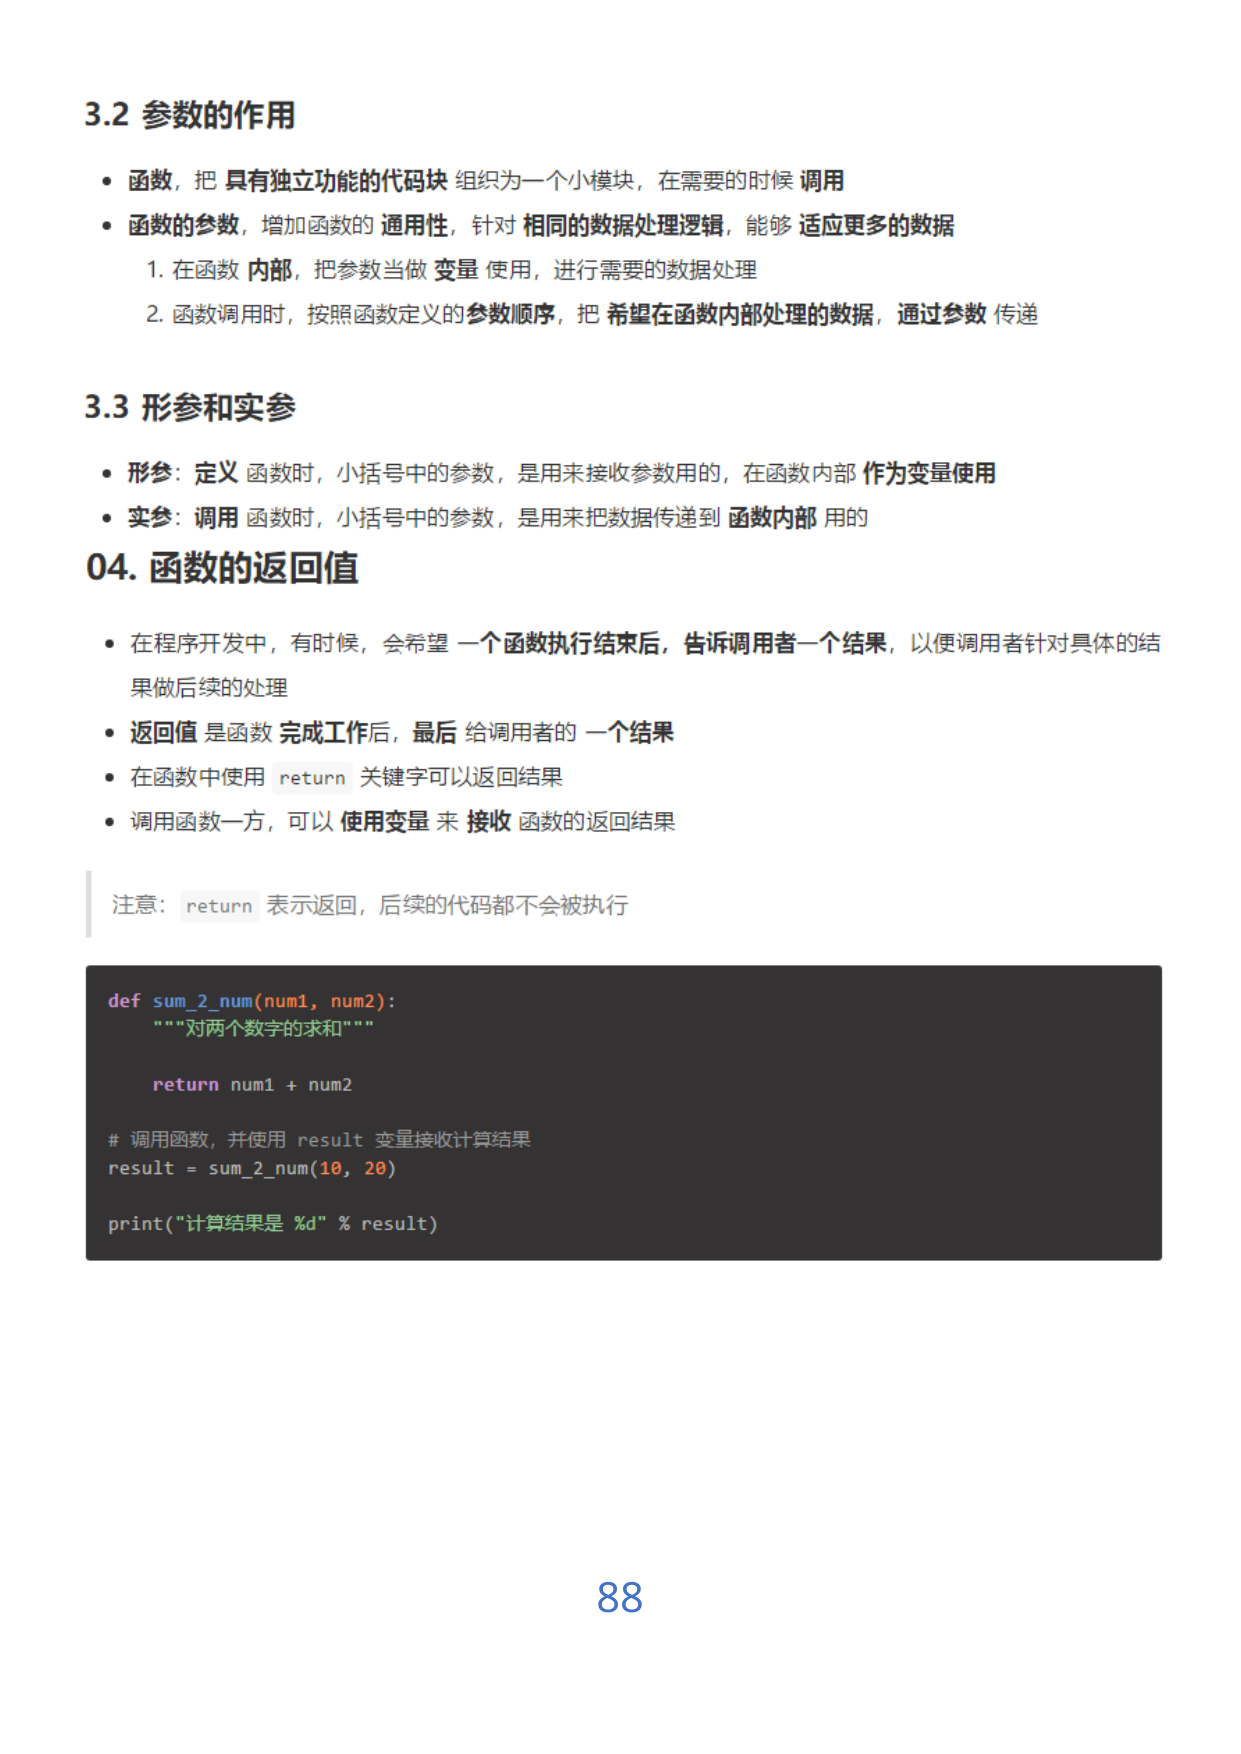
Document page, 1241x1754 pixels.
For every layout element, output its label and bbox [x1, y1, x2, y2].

picture [75, 90, 1165, 535]
picture [75, 545, 1165, 1265]
